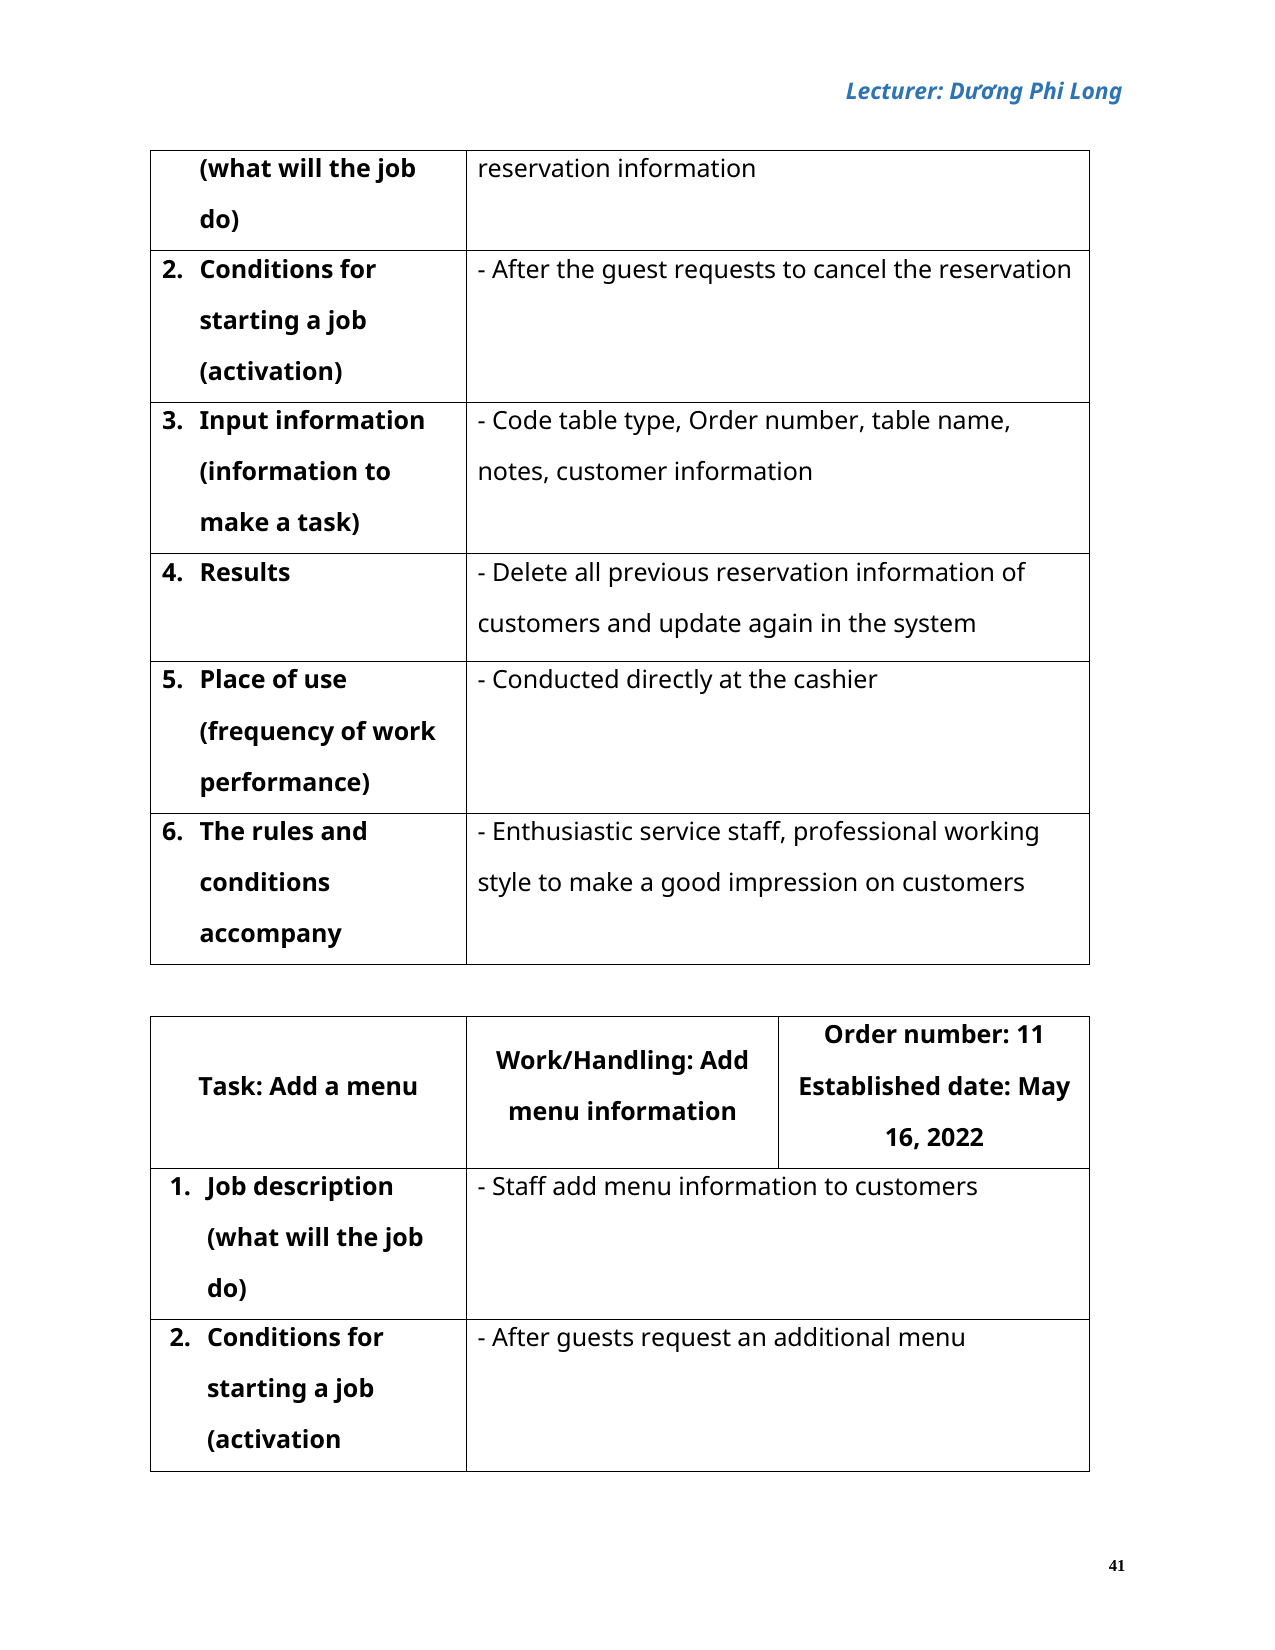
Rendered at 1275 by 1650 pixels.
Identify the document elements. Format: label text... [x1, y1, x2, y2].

table_cell - Staff add menu information to customers [467, 1169, 1089, 1319]
table_header Order number: 11 Established date: May 16, 2022 [779, 1017, 1089, 1168]
table_header Work/Handling: Add menu information [467, 1017, 778, 1168]
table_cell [151, 151, 466, 250]
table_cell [467, 151, 1089, 250]
table_cell - Conducted directly at the cashier [467, 662, 1089, 813]
table_cell Results [151, 554, 466, 661]
table_cell The rules and conditions accompany [151, 814, 466, 964]
table_cell - Code table type, Order number, table name, notes, customer information [467, 403, 1089, 553]
table_cell Place of use (frequency of work performance) [151, 662, 466, 813]
table_cell Conditions for starting a job (activation) [151, 251, 466, 402]
table_cell Conditions for starting a job (activation [151, 1320, 466, 1471]
table_cell Input information (information to make a task) [151, 403, 466, 553]
table_header Task: Add a menu [151, 1017, 466, 1168]
table_cell - After the guest requests to cancel the reservation [467, 251, 1089, 402]
table_cell - After guests request an additional menu [467, 1320, 1089, 1471]
table_cell - Delete all previous reservation information of customers and update again in the system [467, 554, 1089, 661]
table_cell - Enthusiastic service staff, professional working style to make a good impression on customers [467, 814, 1089, 964]
table_cell Job description (what will the job do) [151, 1169, 466, 1319]
